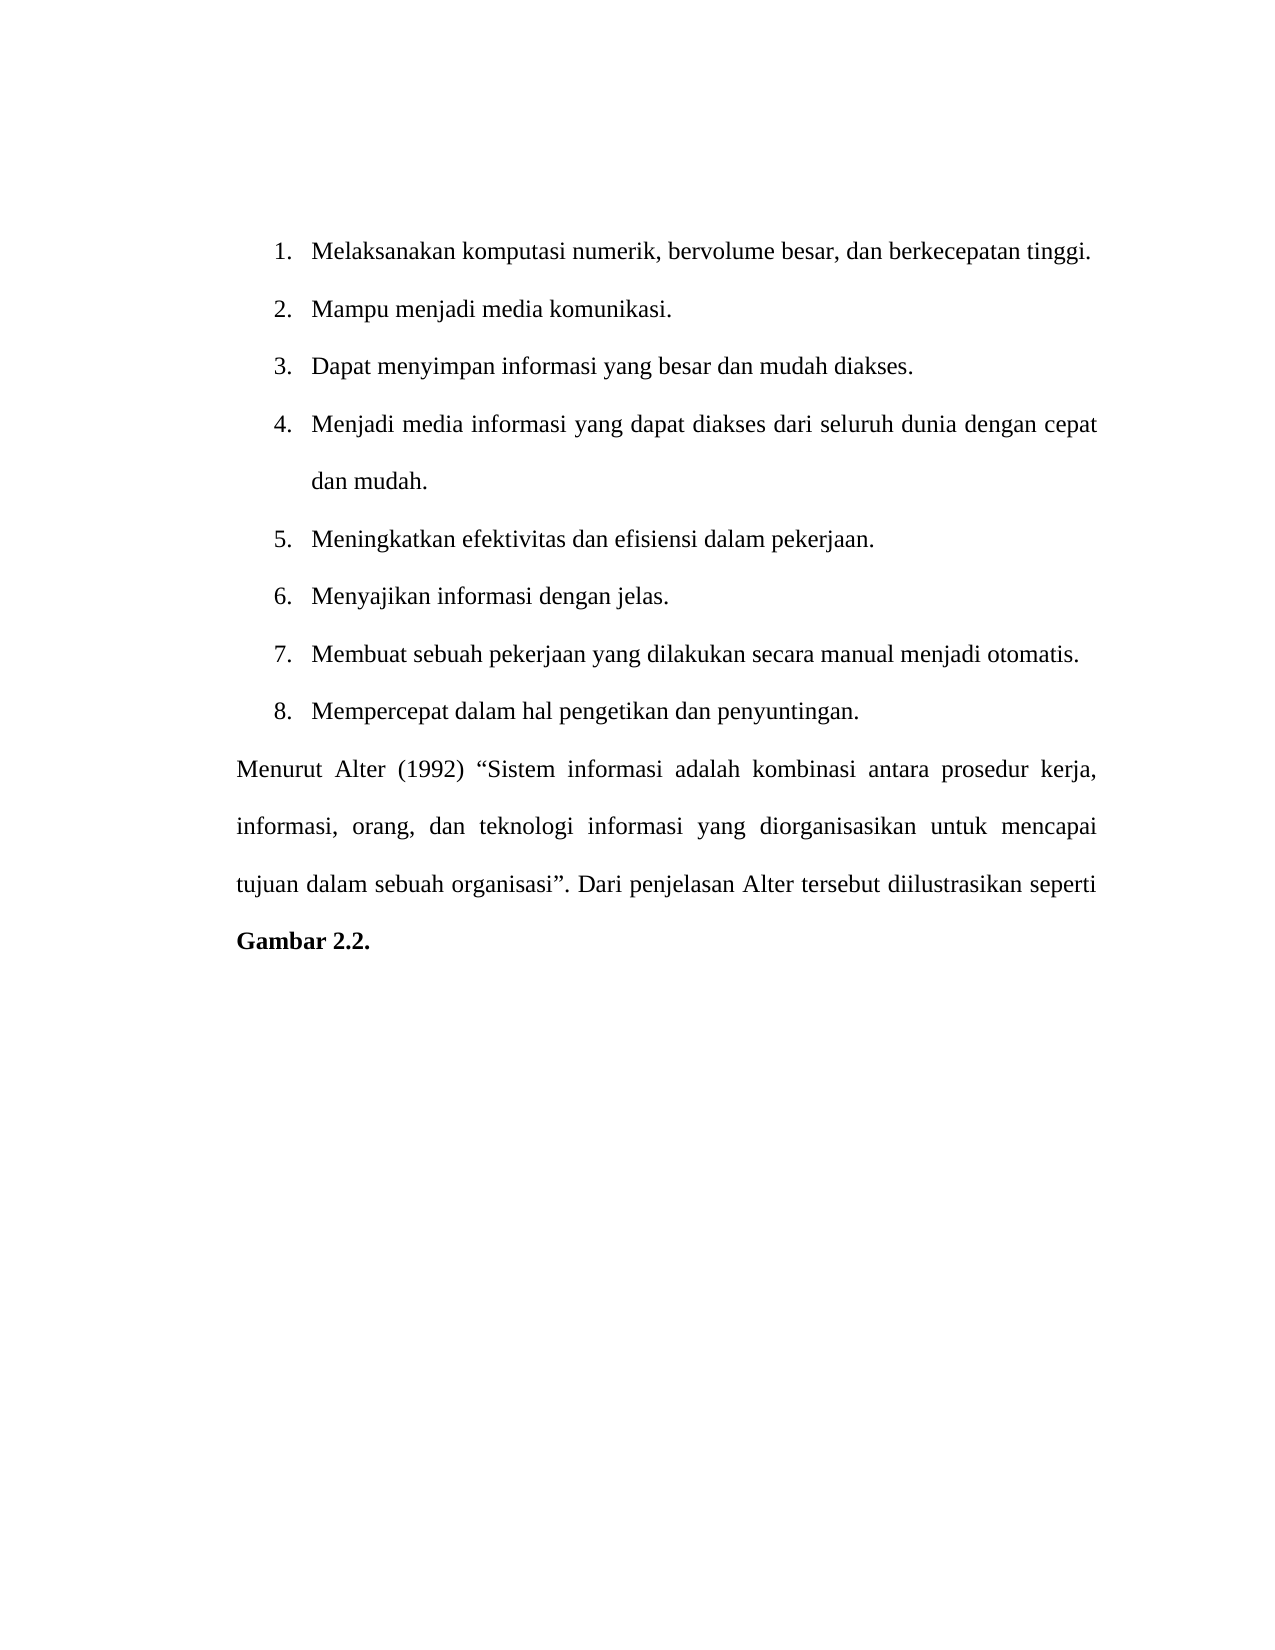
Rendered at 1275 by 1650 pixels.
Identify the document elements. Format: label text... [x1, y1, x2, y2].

list Menyajikan informasi dengan jelas. [274, 581, 1098, 610]
list Mampu menjadi media komunikasi. [274, 294, 1098, 322]
list Meningkatkan efektivitas dan efisiensi dalam pekerjaan. [274, 524, 1098, 552]
list Melaksanakan komputasi numerik, bervolume besar, dan berkecepatan tinggi. [274, 236, 1098, 265]
list Menjadi media informasi yang dapat diakses dari seluruh dunia dengan cepat dan mudah. [274, 409, 1098, 495]
list Dapat menyimpan informasi yang besar dan mudah diakses. [274, 351, 1098, 380]
list Mempercepat dalam hal pengetikan dan penyuntingan. [274, 696, 1098, 725]
list Membuat sebuah pekerjaan yang dilakukan secara manual menjadi otomatis. [274, 639, 1098, 667]
text Menurut Alter (1992) “Sistem informasi adalah kombinasi antara prosedur kerja, informasi, orang, dan teknologi informasi yang diorganisasikan untuk mencapai tujuan dalam sebuah organisasi”. Dari penjelasan Alter tersebut diilustrasikan seperti Gambar 2.2. [236, 754, 1098, 955]
